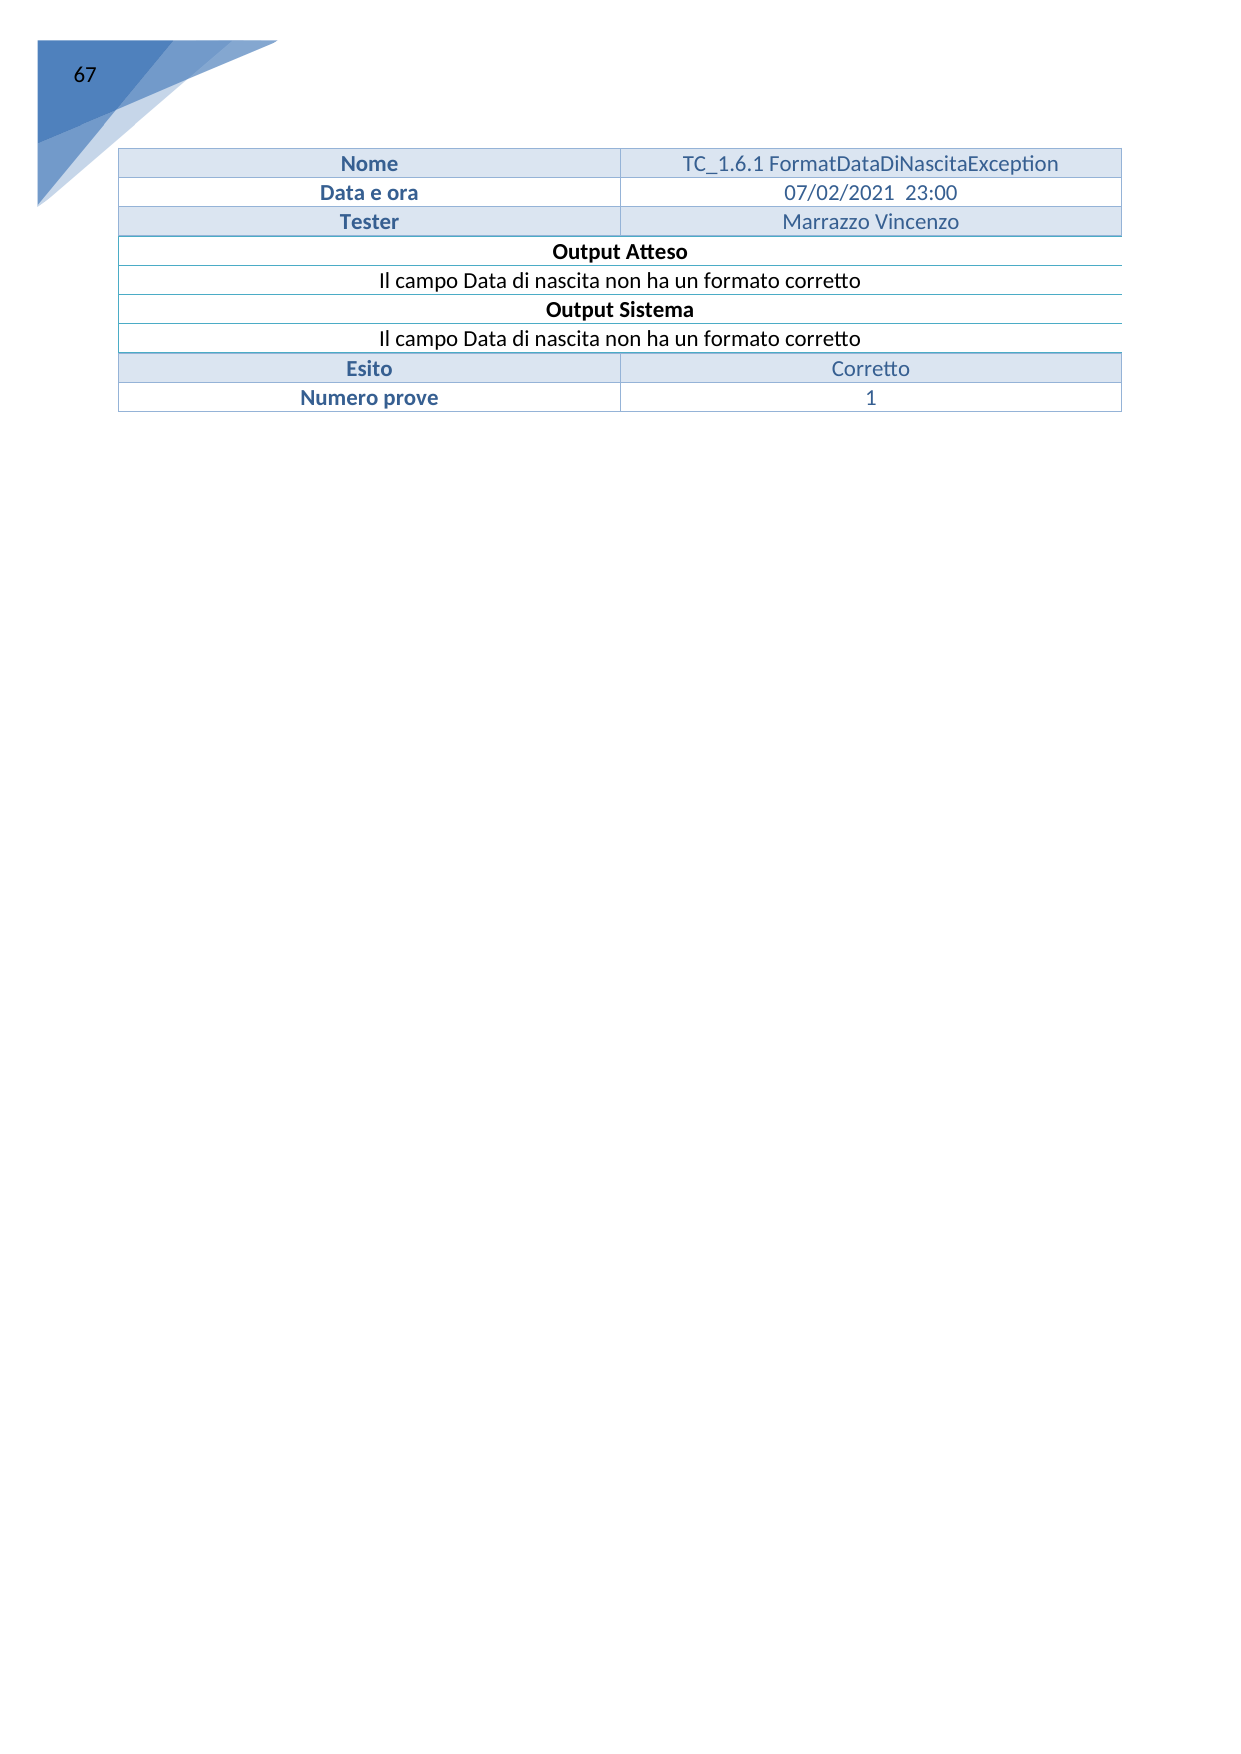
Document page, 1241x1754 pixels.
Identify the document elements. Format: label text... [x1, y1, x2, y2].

table_cell Tester [119, 207, 620, 235]
table_cell Marrazzo Vincenzo [621, 207, 1121, 235]
picture [37, 40, 279, 209]
table_header Corretto [621, 354, 1121, 382]
table_header TC_1.6.1 FormatDataDiNascitaException [621, 149, 1121, 177]
table_cell Data e ora [119, 178, 620, 206]
table_header Output Atteso [119, 237, 1122, 265]
table_cell 1 [621, 383, 1121, 411]
table_cell Il campo Data di nascita non ha un formato corretto [119, 324, 1122, 352]
table_cell Il campo Data di nascita non ha un formato corretto [119, 266, 1122, 294]
table_header Nome [119, 149, 620, 177]
table_header Esito [119, 354, 620, 382]
table_cell Numero prove [119, 383, 620, 411]
table_cell Output Sistema [119, 295, 1122, 323]
table_cell 07/02/2021 23:00 [621, 178, 1121, 206]
